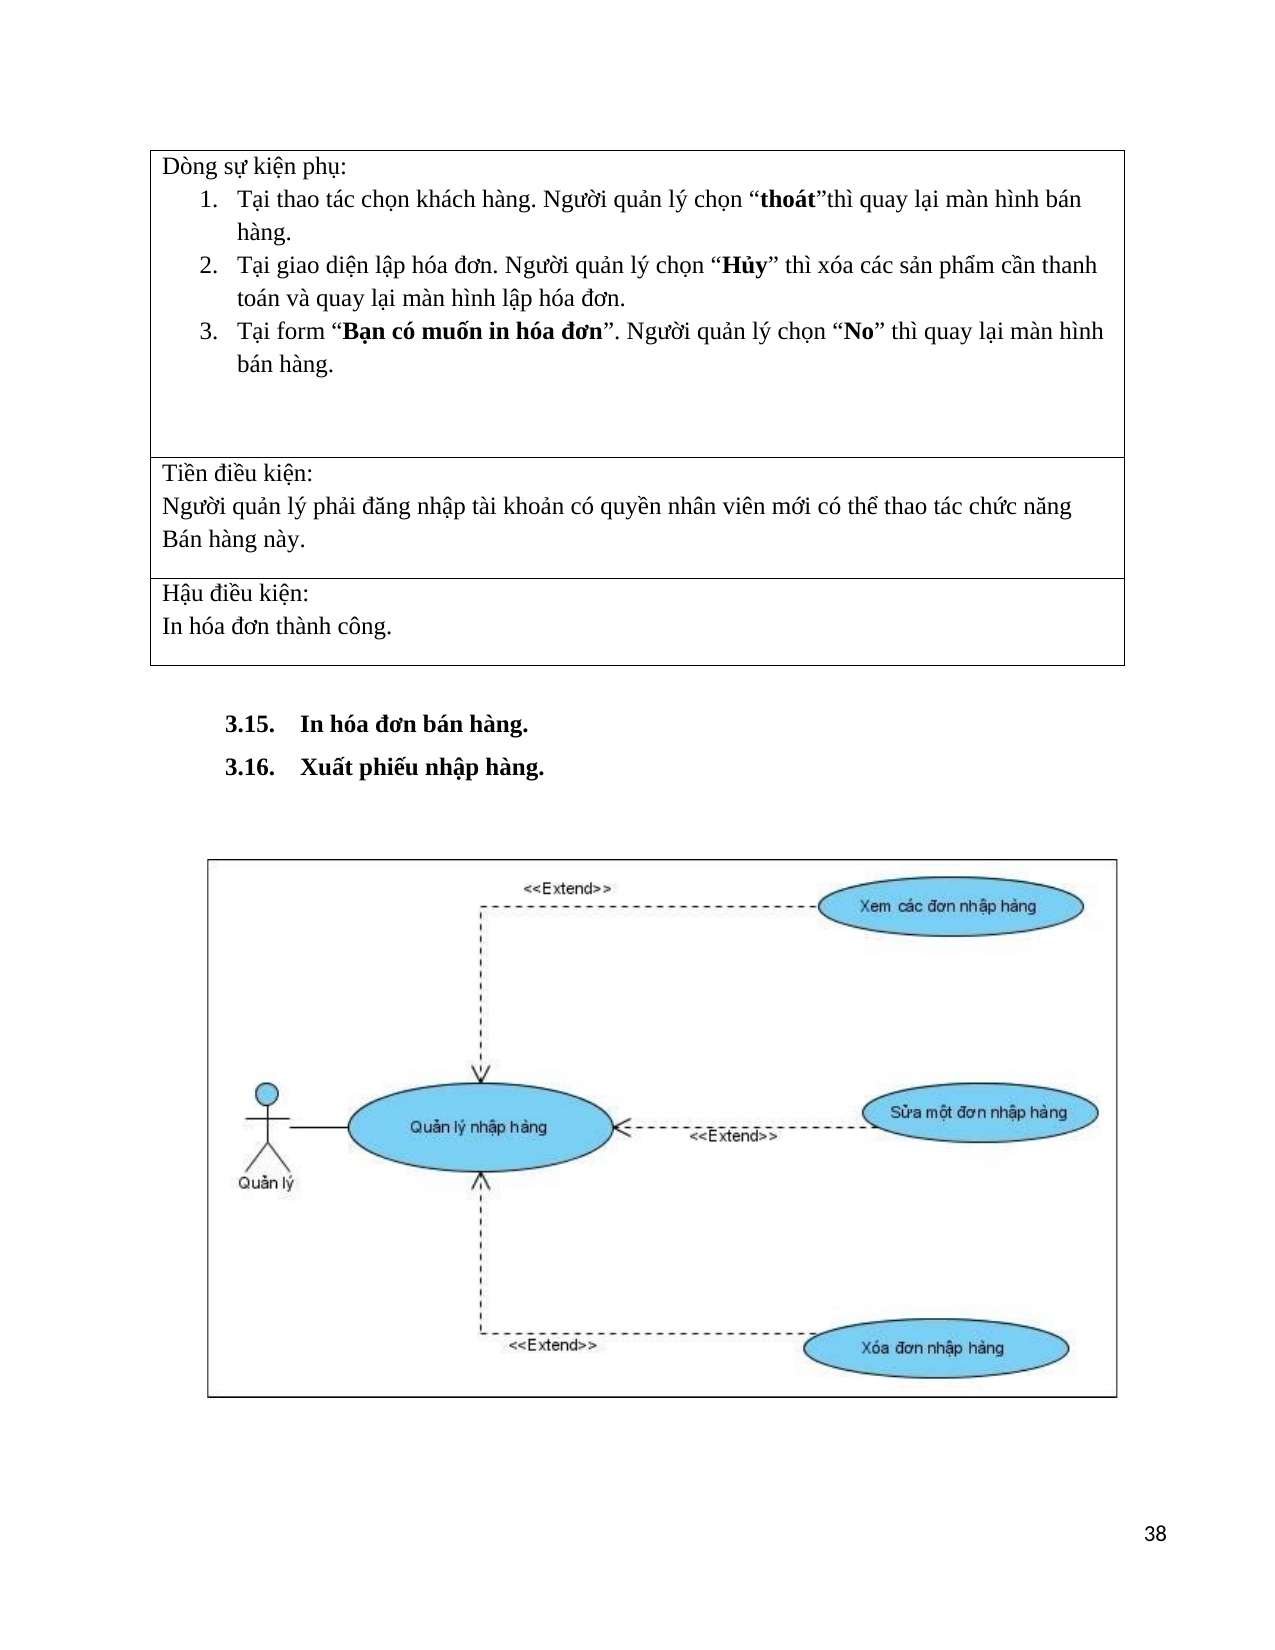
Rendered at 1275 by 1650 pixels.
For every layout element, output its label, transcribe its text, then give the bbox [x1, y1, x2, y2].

table_cell Tiền điều kiện: Người quản lý phải đăng nhập tài khoản có quyền nhân viên mới có thể thao tác chức năng Bán hàng này. [151, 458, 1124, 577]
list In hóa đơn bán hàng. [225, 709, 1167, 738]
table_cell Dòng sự kiện phụ: Tại thao tác chọn khách hàng. Người quản lý chọn “thoát”thì quay lại màn hình bán hàng. Tại giao diện lập hóa đơn. Người quản lý chọn “Hủy” thì xóa các sản phẩm cần thanh toán và quay lại màn hình lập hóa đơn. Tại form “Bạn có muốn in hóa đơn”. Người quản lý chọn “No” thì quay lại màn hình bán hàng. [151, 151, 1124, 457]
list Xuất phiếu nhập hàng. [225, 752, 1167, 781]
picture [207, 859, 1118, 1398]
table_cell Hậu điều kiện: In hóa đơn thành công. [151, 579, 1124, 665]
